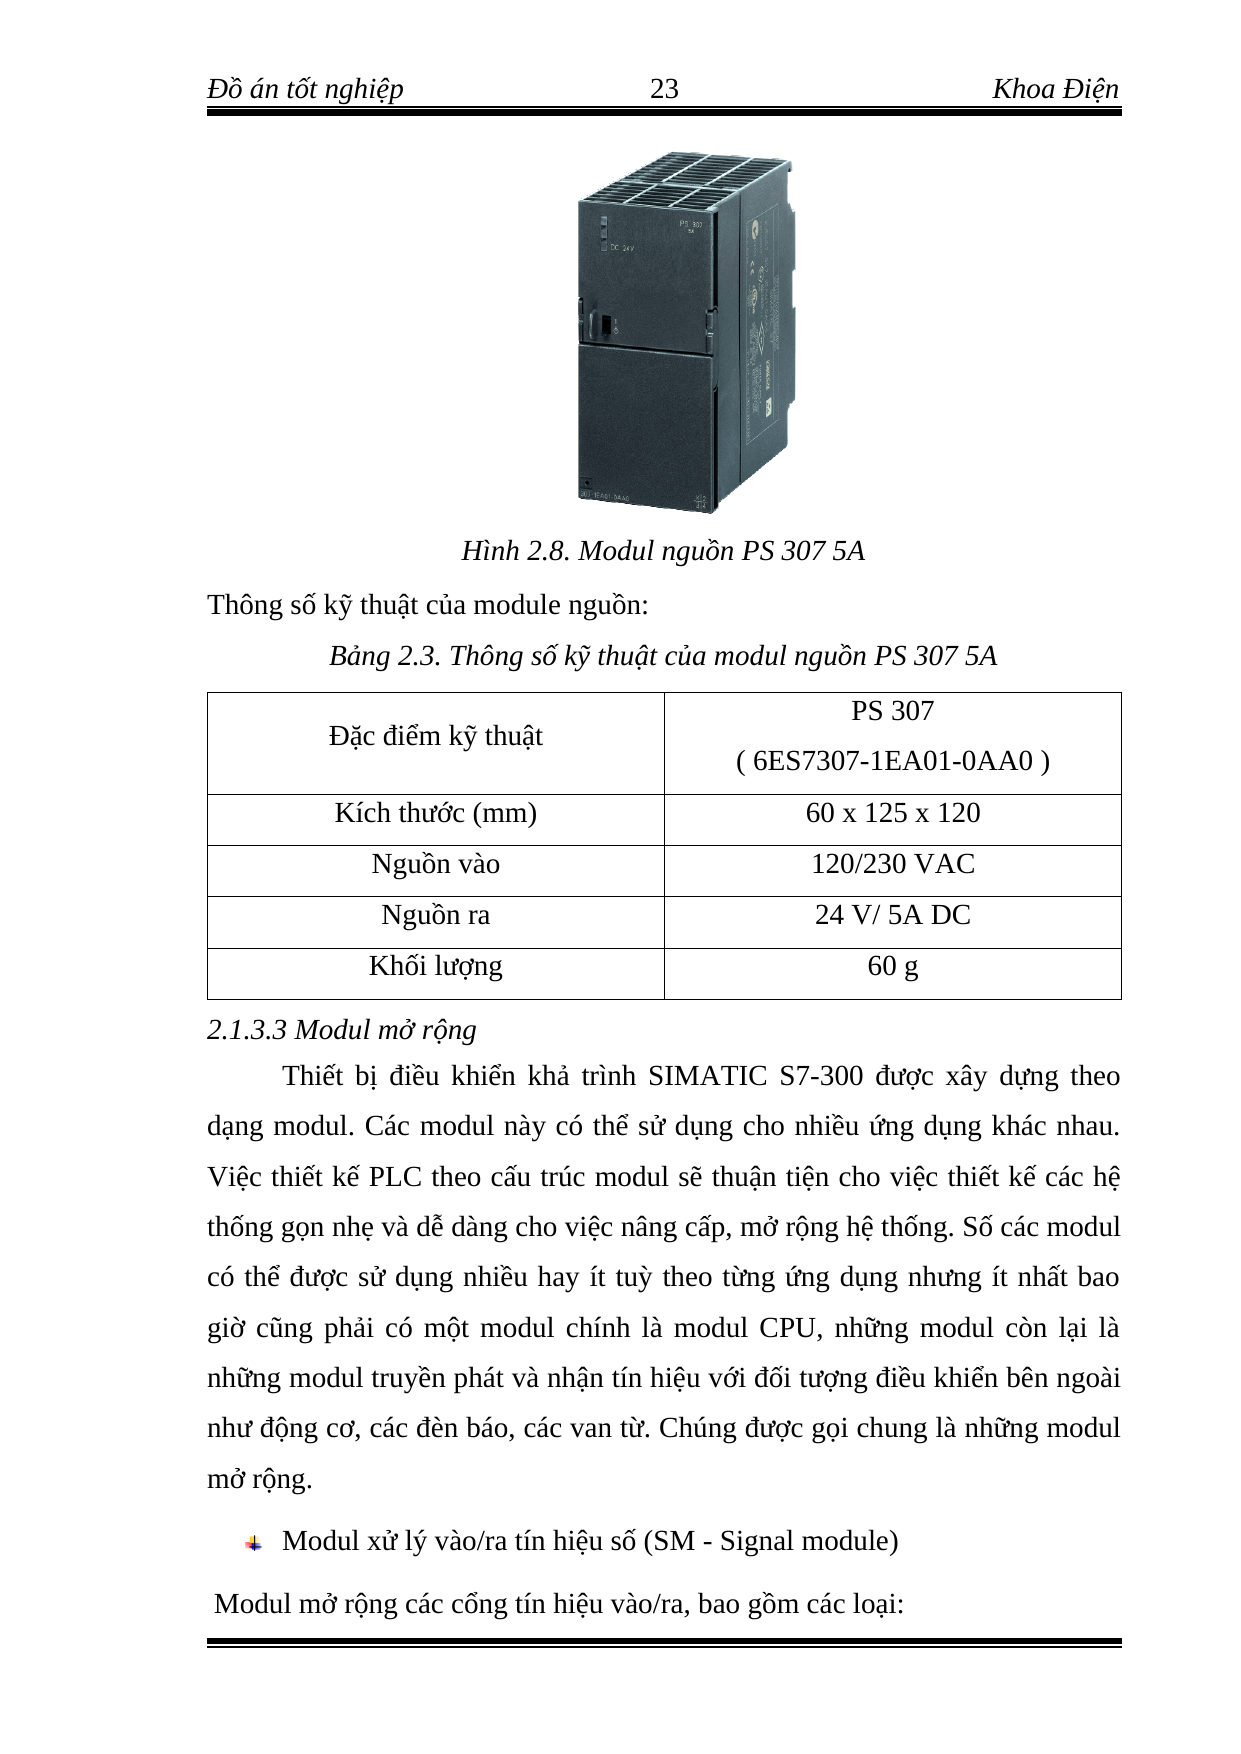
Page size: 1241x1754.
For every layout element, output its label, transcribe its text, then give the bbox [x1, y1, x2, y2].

table_cell Kích thước (mm) [208, 795, 664, 845]
table_cell 24 V/ 5A DC [665, 897, 1121, 947]
table_cell 60 x 125 x 120 [665, 795, 1121, 845]
picture [502, 147, 871, 517]
table_header Đặc điểm kỹ thuật [208, 693, 664, 794]
text Modul mở rộng các cổng tín hiệu vào/ra, bao gồm các loại: [214, 1586, 1122, 1620]
list Modul xử lý vào/ra tín hiệu số (SM - Signal module) [244, 1523, 1122, 1557]
text Thông số kỹ thuật của module nguồn: [207, 587, 1122, 621]
table_cell Nguồn vào [208, 846, 664, 896]
text Thiết bị điều khiển khả trình SIMATIC S7-300 được xây dựng theo dạng modul. Các modul này có thể sử dụng cho nhiều ứng dụng khác nhau. Việc thiết kế PLC theo cấu trúc modul sẽ thuận tiện cho việc thiết kế các hệ thống gọn nhẹ và dễ dàng cho việc nâng cấp, mở rộng hệ thống. Số các modul có thể được sử dụng nhiều hay ít tuỳ theo từng ứng dụng nhưng ít nhất bao giờ cũng phải có một modul chính là modul CPU, những modul còn lại là những modul truyền phát và nhận tín hiệu với đối tượng điều khiển bên ngoài như động cơ, các đèn báo, các van từ. Chúng được gọi chung là những modul mở rộng. [207, 1058, 1122, 1494]
table_cell 120/230 VAC [665, 846, 1121, 896]
table_cell Khối lượng [208, 949, 664, 999]
table_cell Nguồn ra [208, 897, 664, 947]
picture [245, 1534, 262, 1551]
table_header PS 307 ( 6ES7307-1EA01-0AA0 ) [665, 693, 1121, 794]
table_cell 60 g [665, 949, 1121, 999]
subtitle Modul mở rộng [207, 1012, 1122, 1046]
